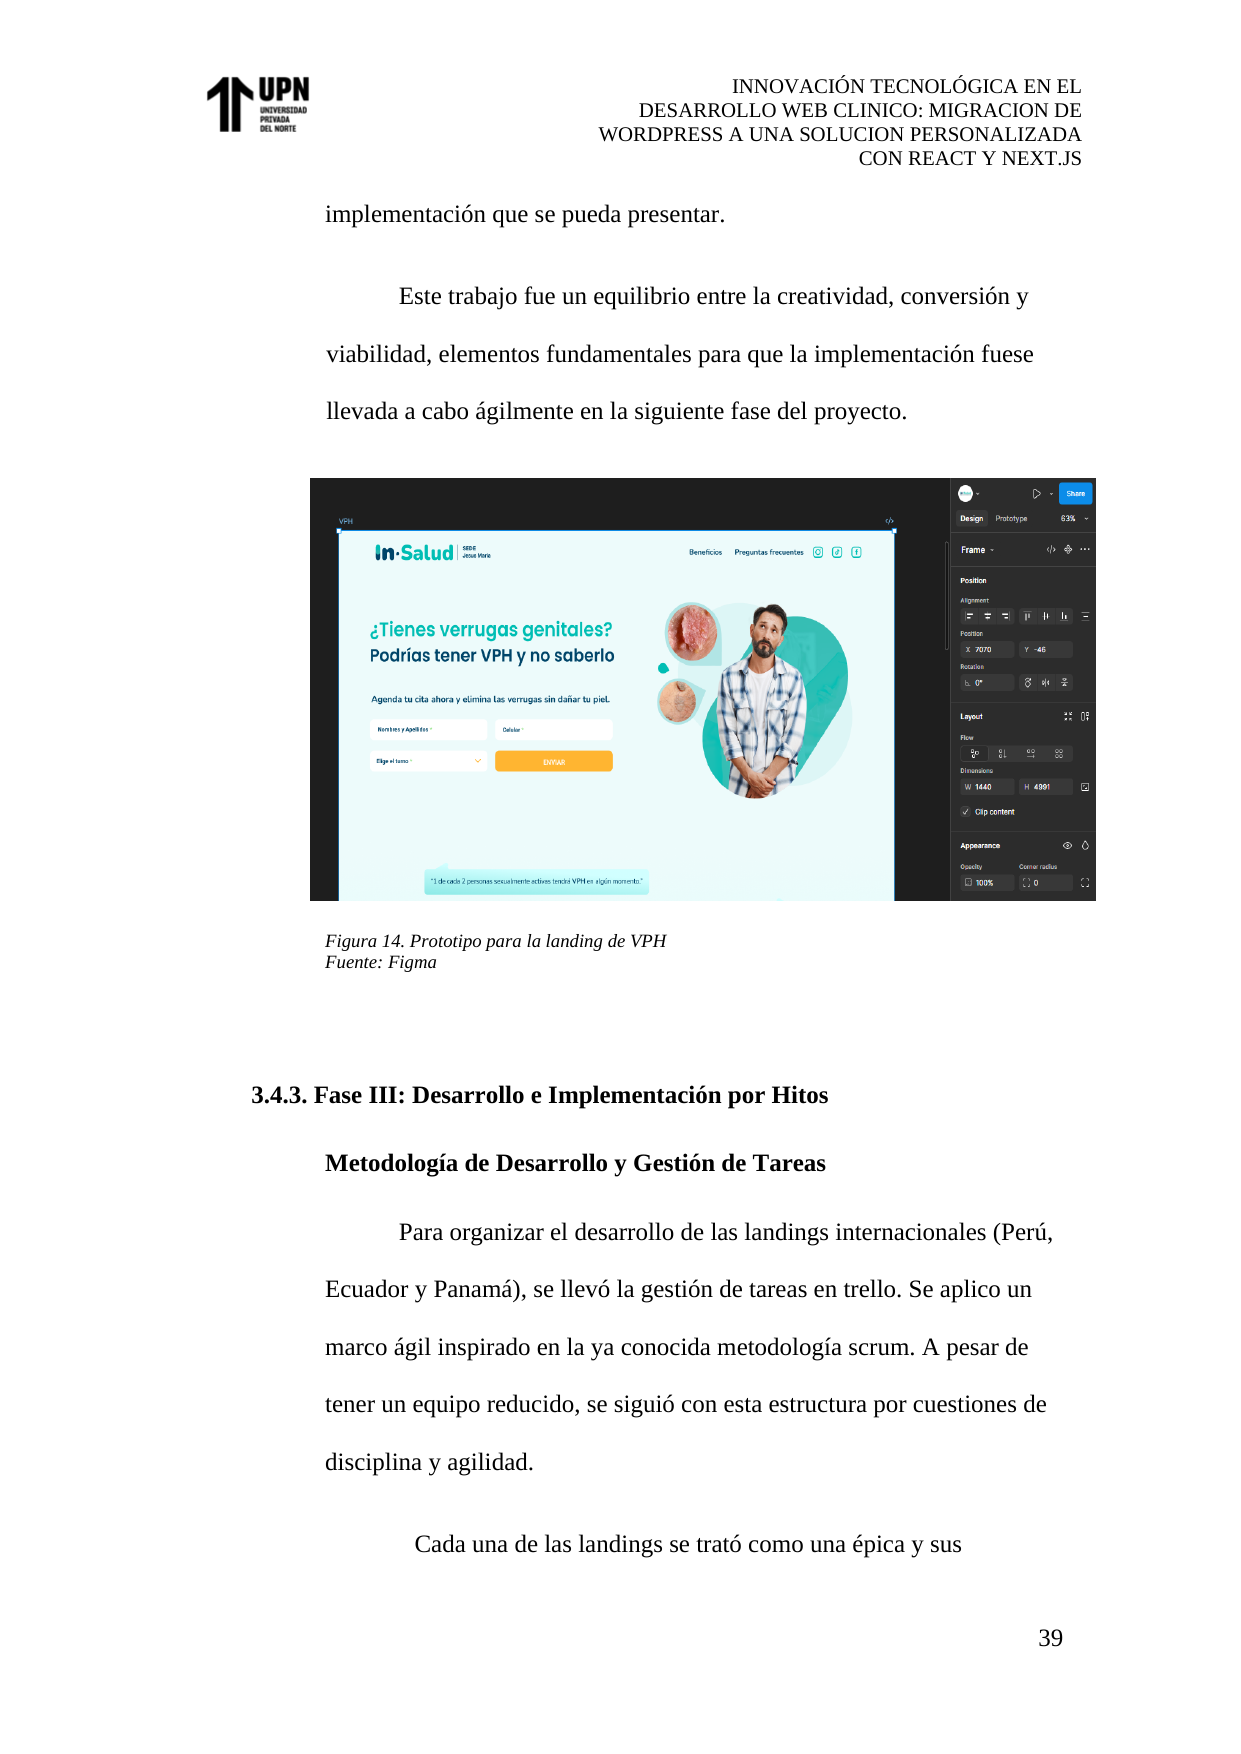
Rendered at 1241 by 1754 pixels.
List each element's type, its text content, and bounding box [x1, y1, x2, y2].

picture [310, 478, 1096, 901]
picture [203, 73, 313, 132]
text Figura 14. Prototipo para la landing de VPH [251, 930, 1063, 951]
text Metodología de Desarrollo y Gestión de Tareas [177, 1148, 1063, 1177]
text Fuente: Figma [177, 951, 1063, 973]
subtitle 3.4.3. Fase III: Desarrollo e Implementación por Hitos [177, 1080, 1063, 1109]
list Para organizar el desarrollo de las landings internacionales (Perú, Ecuador y Panamá), se llevó la gestión de tareas en trello. Se aplico un marco ágil inspirado en la ya conocida metodología scrum. A pesar de tener un equipo reducido, se siguió con esta estructura por cuestiones de disciplina y agilidad. [325, 1217, 1063, 1475]
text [325, 1529, 1063, 1558]
text Este trabajo fue un equilibrio entre la creatividad, conversión y viabilidad, elementos fundamentales para que la implementación fuese llevada a cabo ágilmente en la siguiente fase del proyecto. [326, 281, 1063, 425]
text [325, 199, 1063, 227]
